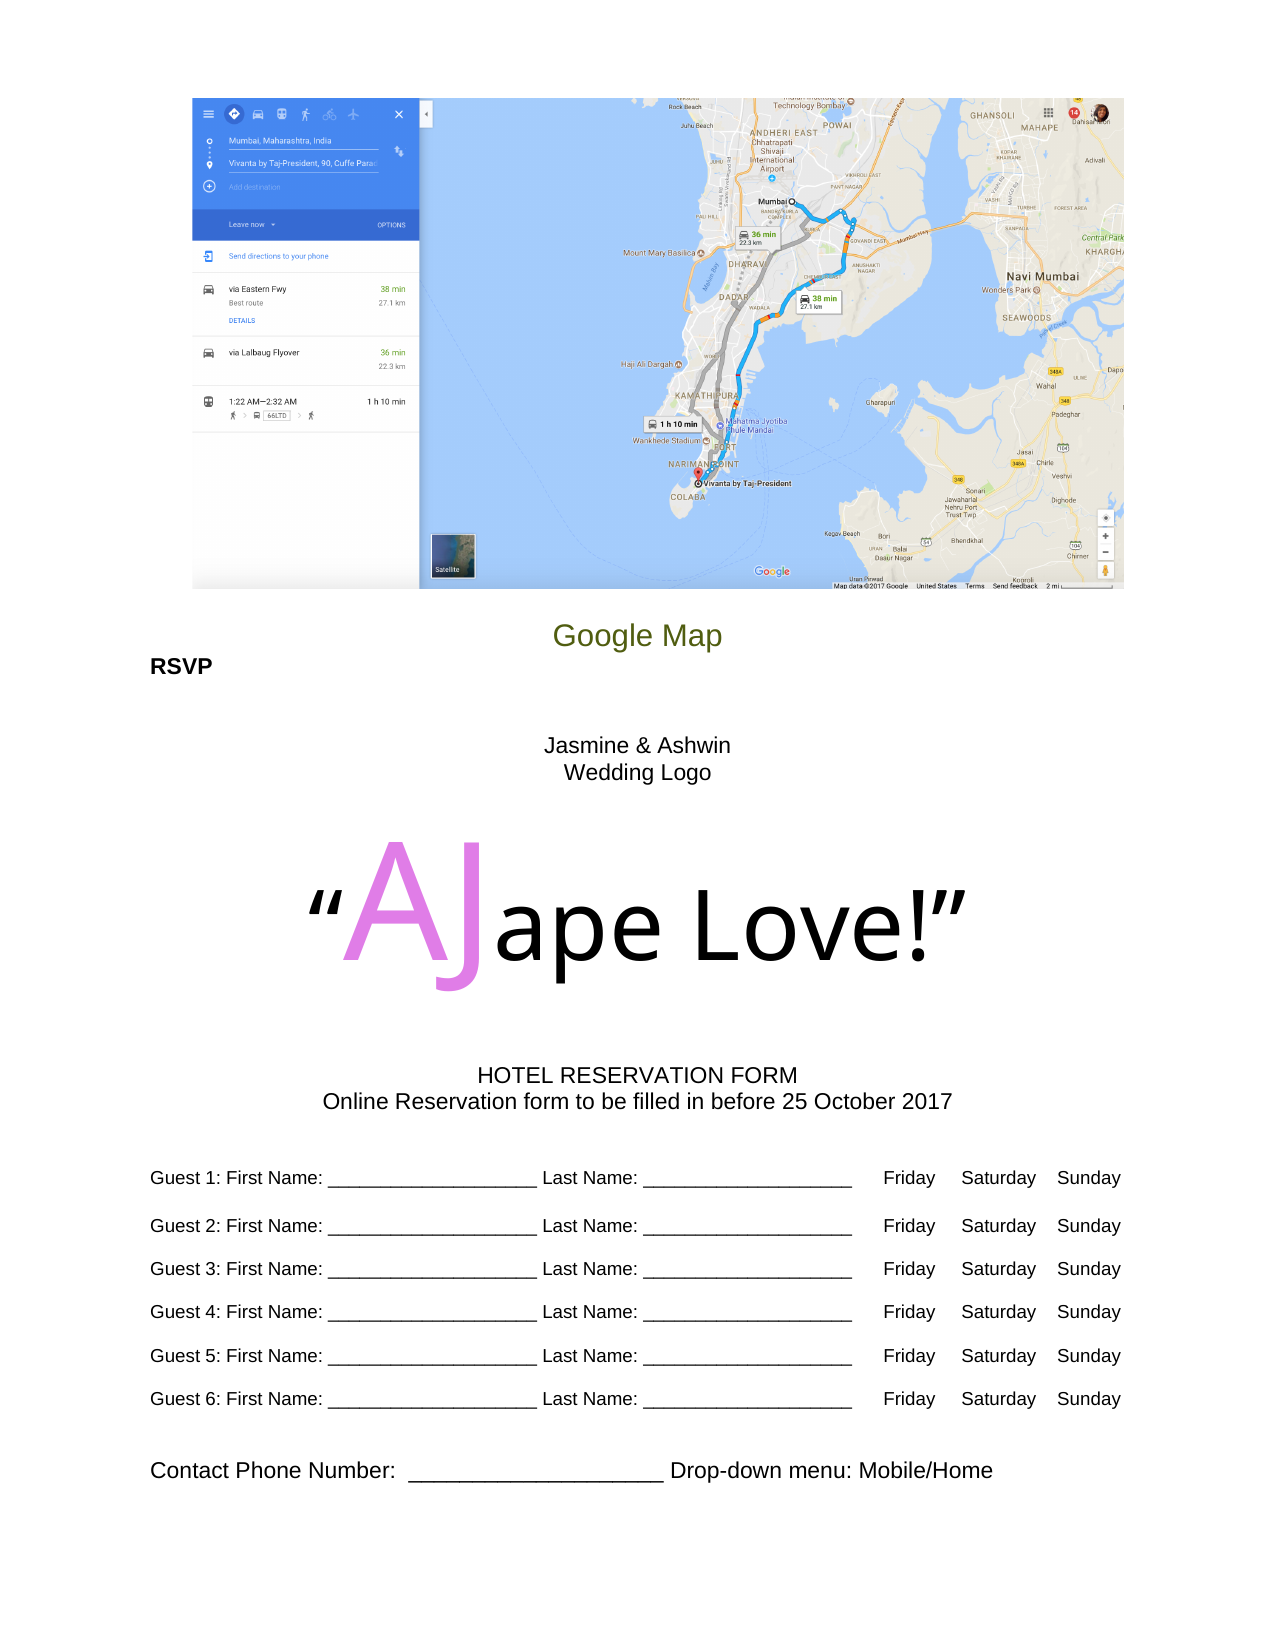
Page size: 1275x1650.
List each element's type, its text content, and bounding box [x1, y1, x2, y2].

text HOTEL RESERVATION FORM [150, 1062, 1125, 1088]
text Guest 2: First Name: ____________________ Last Name: ____________________ Friday Saturday Sunday [150, 1215, 1125, 1237]
text Jasmine & Ashwin [150, 732, 1125, 758]
text Guest 5: First Name: ____________________ Last Name: ____________________ Friday Saturday Sunday [150, 1344, 1125, 1366]
text Guest 3: First Name: ____________________ Last Name: ____________________ Friday Saturday Sunday [150, 1258, 1125, 1280]
text Guest 4: First Name: ____________________ Last Name: ____________________ Friday Saturday Sunday [150, 1301, 1125, 1323]
text Contact Phone Number: ____________________ Drop-down menu: Mobile/Home [150, 1457, 1125, 1483]
text Wedding Logo [150, 758, 1125, 785]
text Guest 6: First Name: ____________________ Last Name: ____________________ Friday Saturday Sunday [150, 1388, 1125, 1409]
text RSVP [150, 653, 1125, 679]
text Online Reservation form to be filled in before 25 October 2017 [150, 1088, 1125, 1114]
text Guest 1: First Name: ____________________ Last Name: ____________________ Friday Saturday Sunday [150, 1167, 1125, 1189]
picture [191, 98, 1124, 589]
text “AJape Love!” [150, 785, 1125, 1009]
